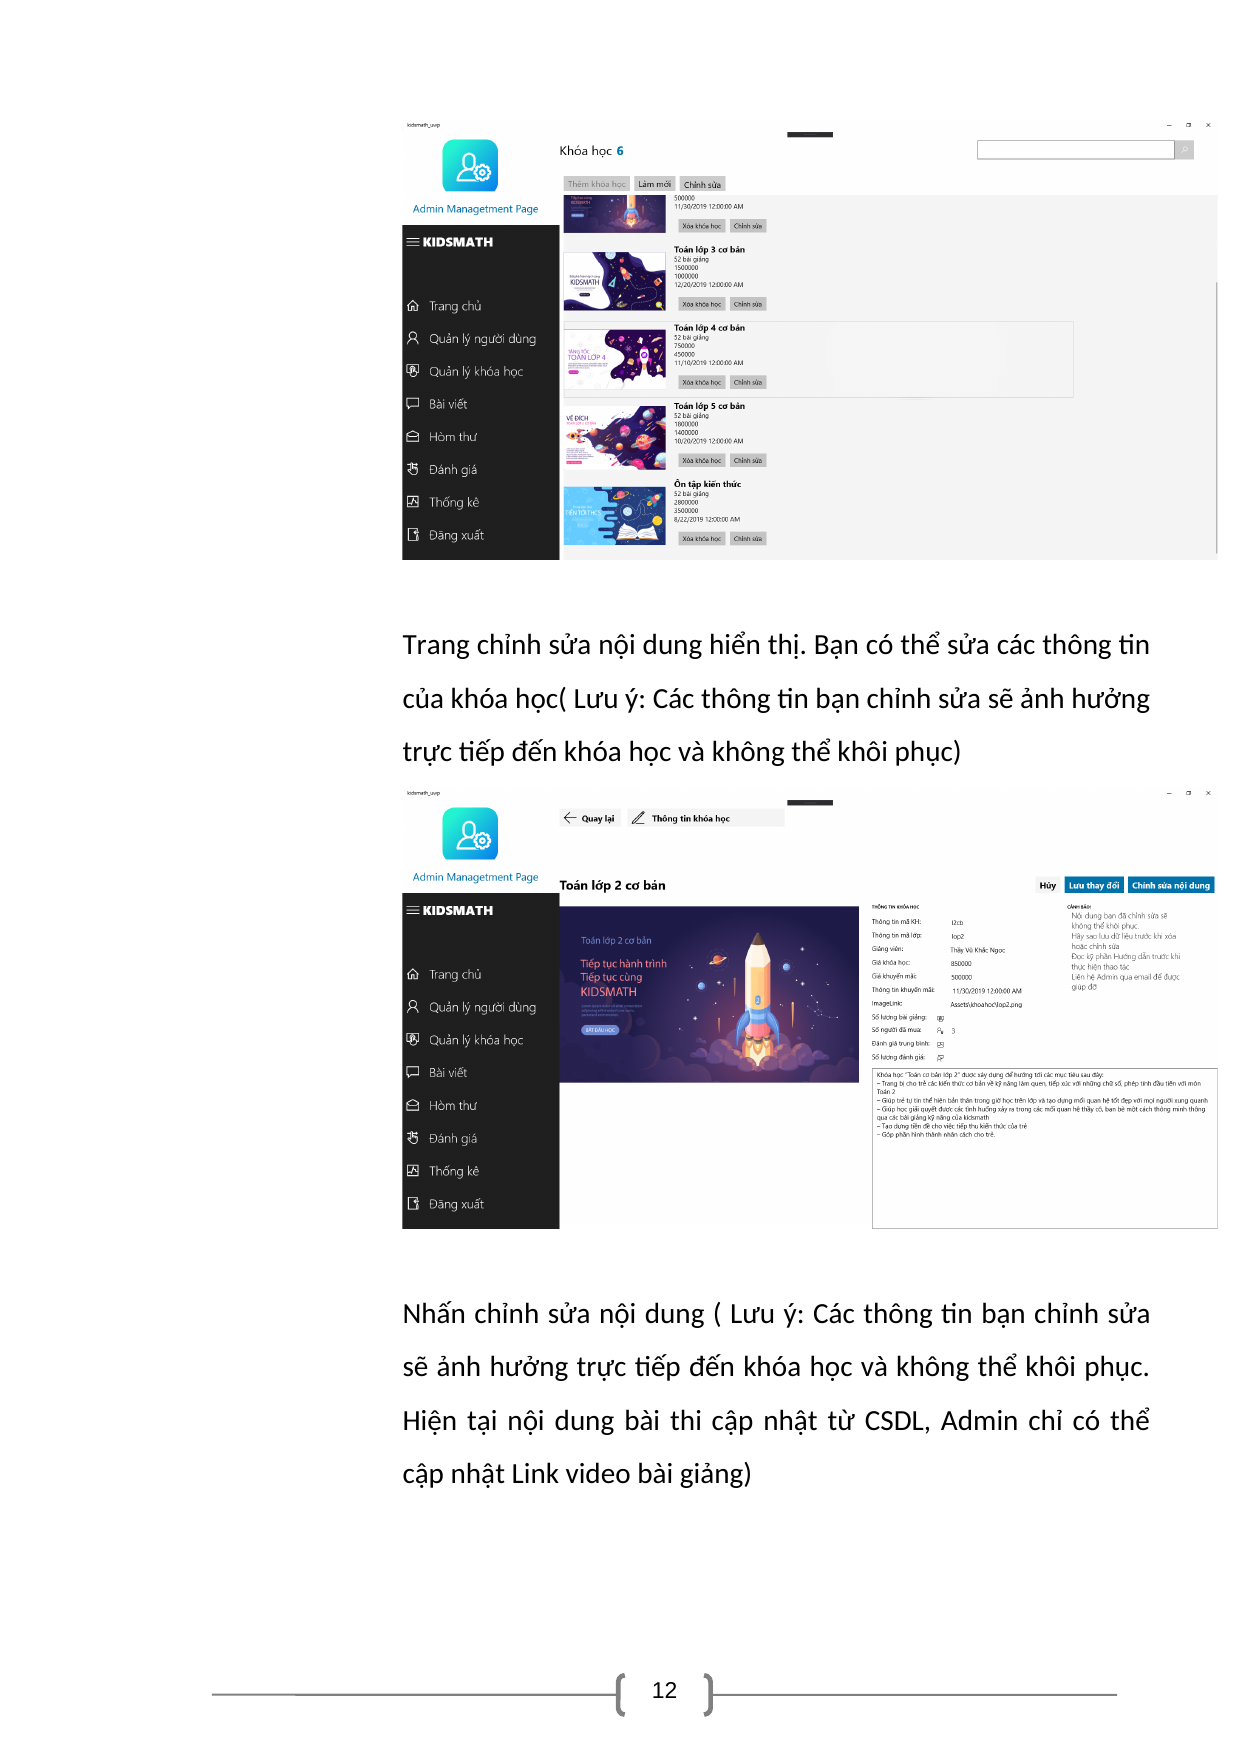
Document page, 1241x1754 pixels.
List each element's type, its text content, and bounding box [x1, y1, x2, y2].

list Nhấn chỉnh sửa nội dung ( Lưu ý: Các thông tin bạn chỉnh sửa sẽ ảnh hưởng trực tiếp đến khóa học và không thể khôi phục. Hiện tại nội dung bài thi cập nhật từ CSDL, Admin chỉ có thể cập nhật Link video bài giảng) [402, 1295, 1152, 1491]
picture [402, 786, 1218, 1229]
list Trang chỉnh sửa nội dung hiển thị. Bạn có thể sửa các thông tin của khóa học( Lưu ý: Các thông tin bạn chỉnh sửa sẽ ảnh hưởng trực tiếp đến khóa học và không thể khôi phục) [402, 626, 1152, 769]
picture [402, 118, 1218, 560]
